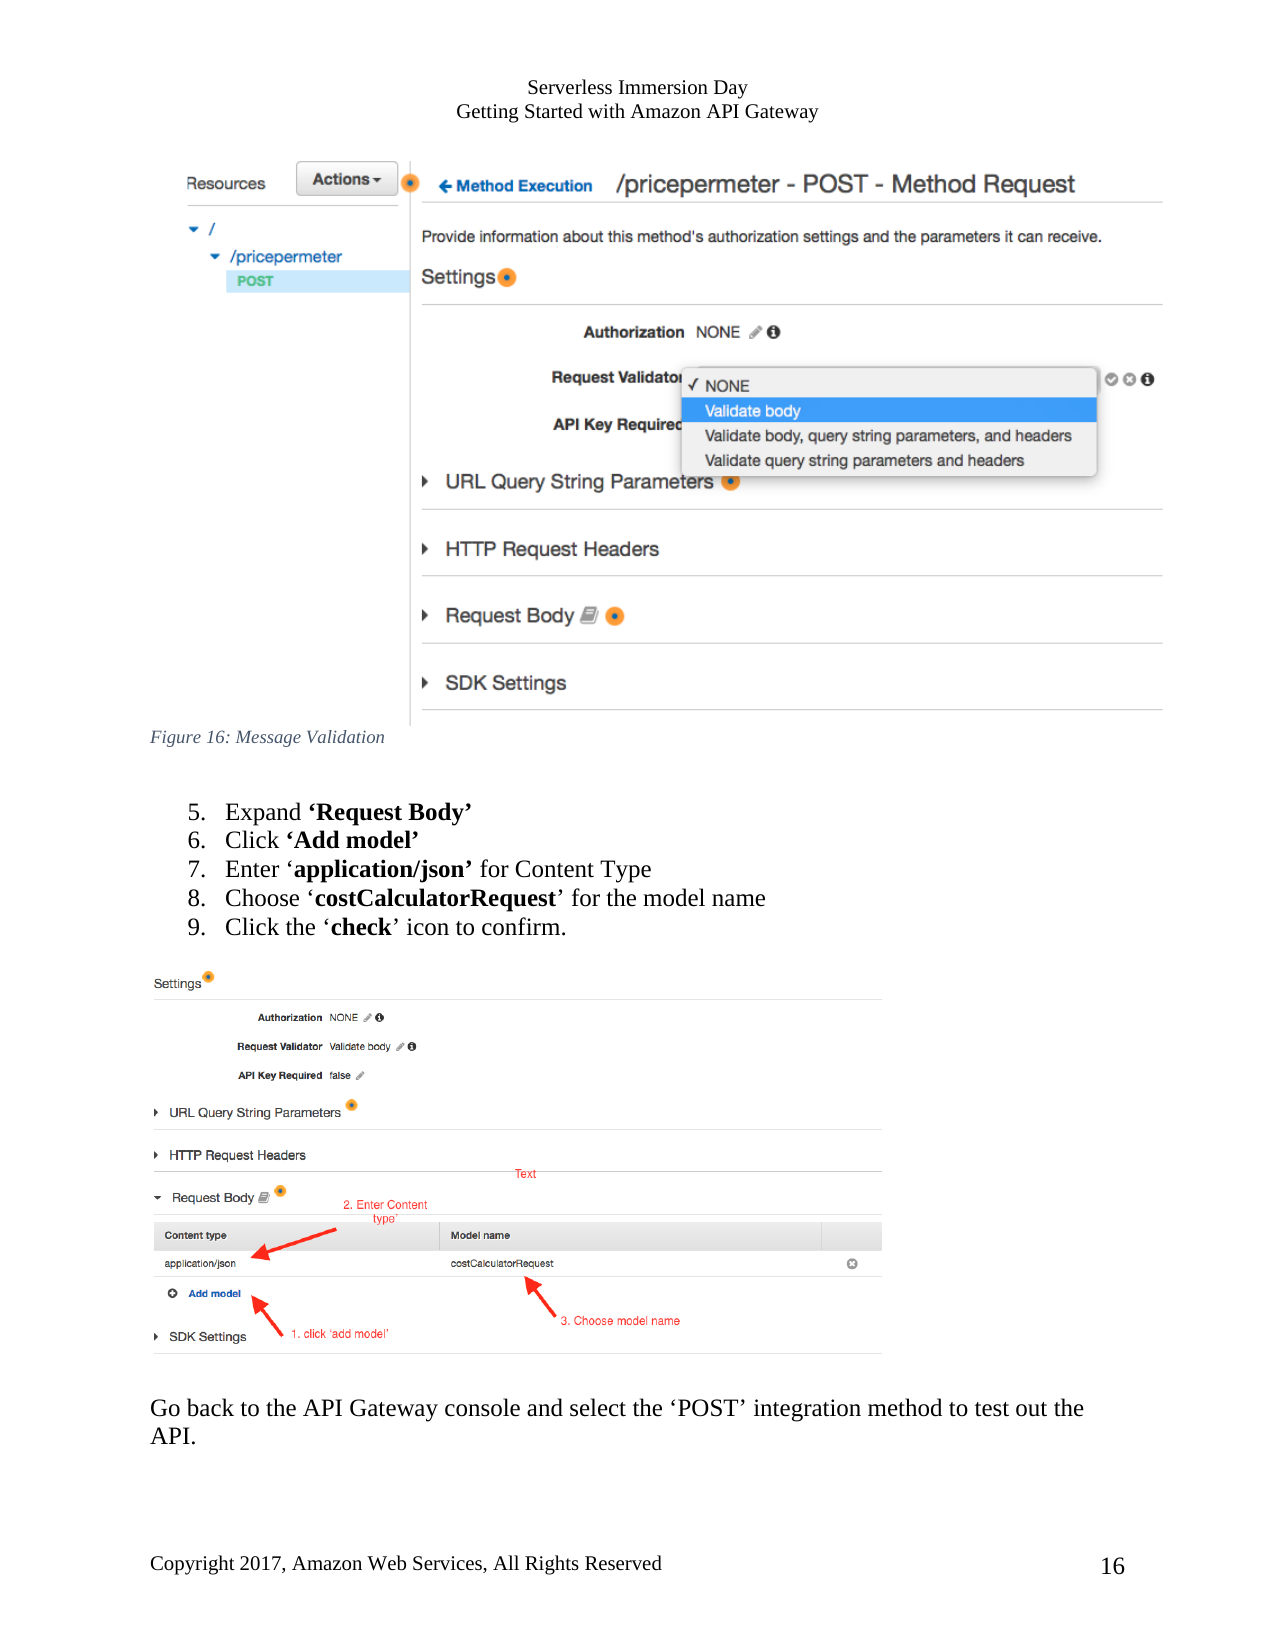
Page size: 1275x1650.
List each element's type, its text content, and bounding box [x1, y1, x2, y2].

picture [150, 969, 886, 1364]
text Go back to the API Gateway console and select the ‘POST’ integration method to test out the API. [150, 1393, 1125, 1450]
list Click ‘Add model’ [187, 825, 1125, 854]
picture [187, 151, 1163, 726]
list Enter ‘application/json’ for Content Type [187, 854, 1125, 883]
list Expand ‘Request Body’ [187, 797, 1125, 825]
list Choose ‘costCalculatorRequest’ for the model name [187, 883, 1125, 912]
list Click the ‘check’ icon to confirm. [187, 912, 1125, 940]
